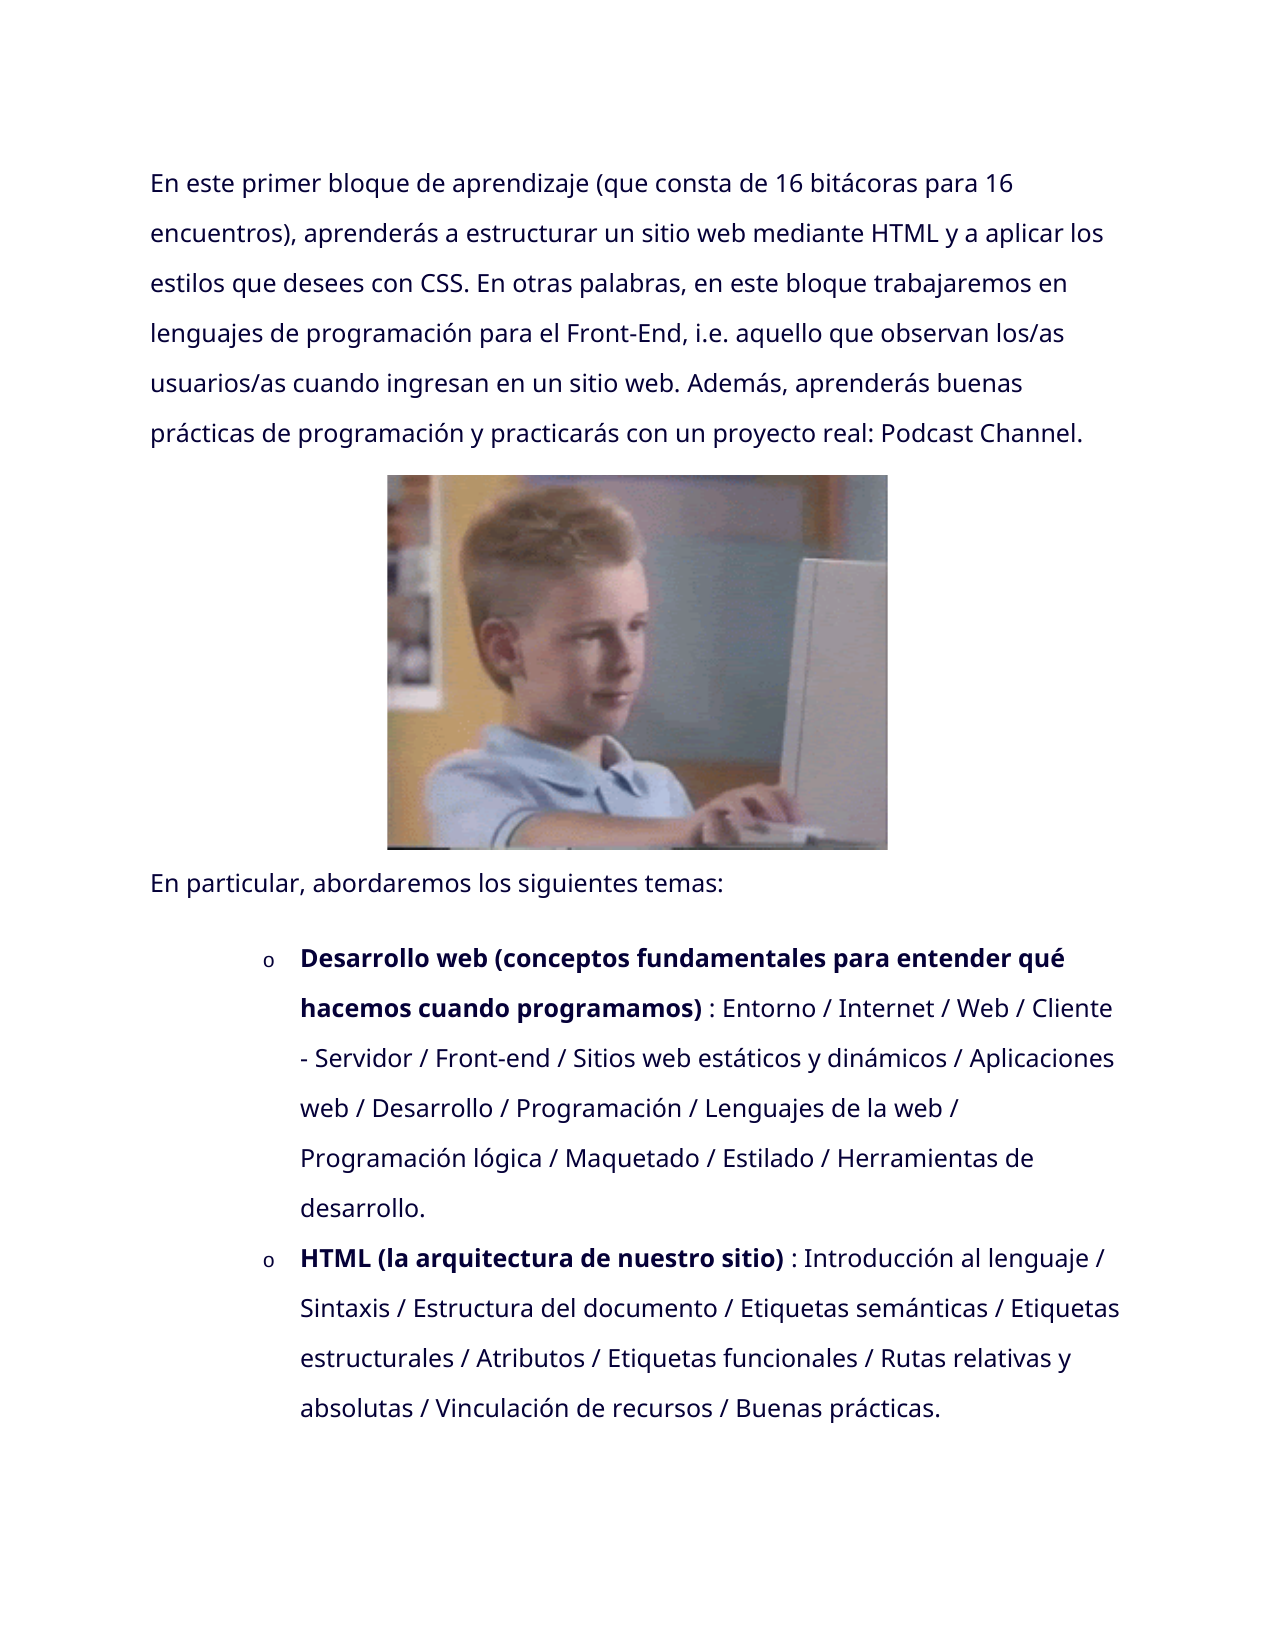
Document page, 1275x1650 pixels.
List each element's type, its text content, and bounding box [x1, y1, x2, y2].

text En particular, abordaremos los siguientes temas: [150, 850, 1125, 900]
list HTML (la arquitectura de nuestro sitio) : Introducción al lenguaje / Sintaxis / Estructura del documento / Etiquetas semánticas / Etiquetas estructurales / Atributos / Etiquetas funcionales / Rutas relativas y absolutas / Vinculación de recursos / Buenas prácticas. [262, 1225, 1125, 1425]
picture [387, 475, 888, 850]
text En este primer bloque de aprendizaje (que consta de 16 bitácoras para 16 encuentros), aprenderás a estructurar un sitio web mediante HTML y a aplicar los estilos que desees con CSS. En otras palabras, en este bloque trabajaremos en lenguajes de programación para el Front-End, i.e. aquello que observan los/as usuarios/as cuando ingresan en un sitio web. Además, aprenderás buenas prácticas de programación y practicarás con un proyecto real: Podcast Channel. [150, 150, 1125, 450]
list Desarrollo web (conceptos fundamentales para entender qué hacemos cuando programamos) : Entorno / Internet / Web / Cliente - Servidor / Front-end / Sitios web estáticos y dinámicos / Aplicaciones web / Desarrollo / Programación / Lenguajes de la web / Programación lógica / Maquetado / Estilado / Herramientas de desarrollo. [262, 925, 1125, 1225]
